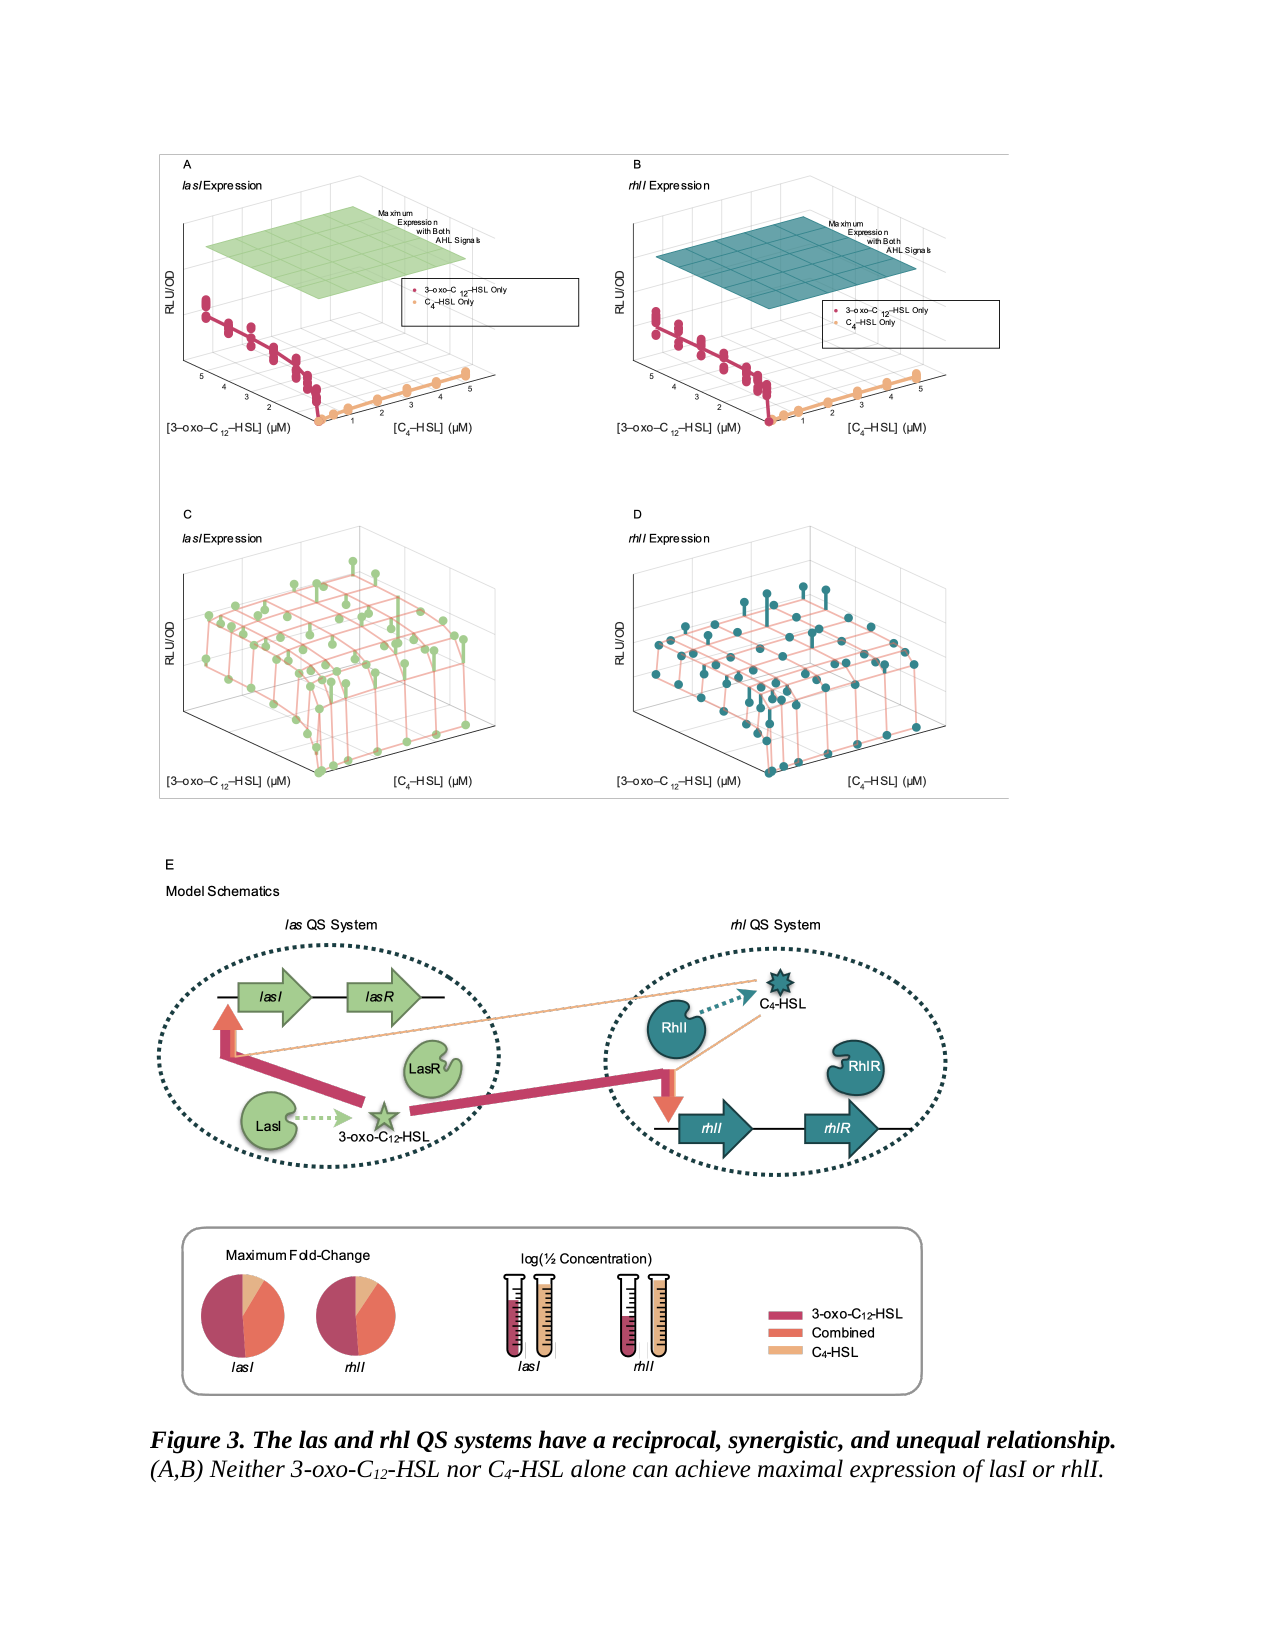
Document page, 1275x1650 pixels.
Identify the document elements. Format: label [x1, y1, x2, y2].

text [150, 1425, 1125, 1482]
picture [150, 150, 1010, 1400]
